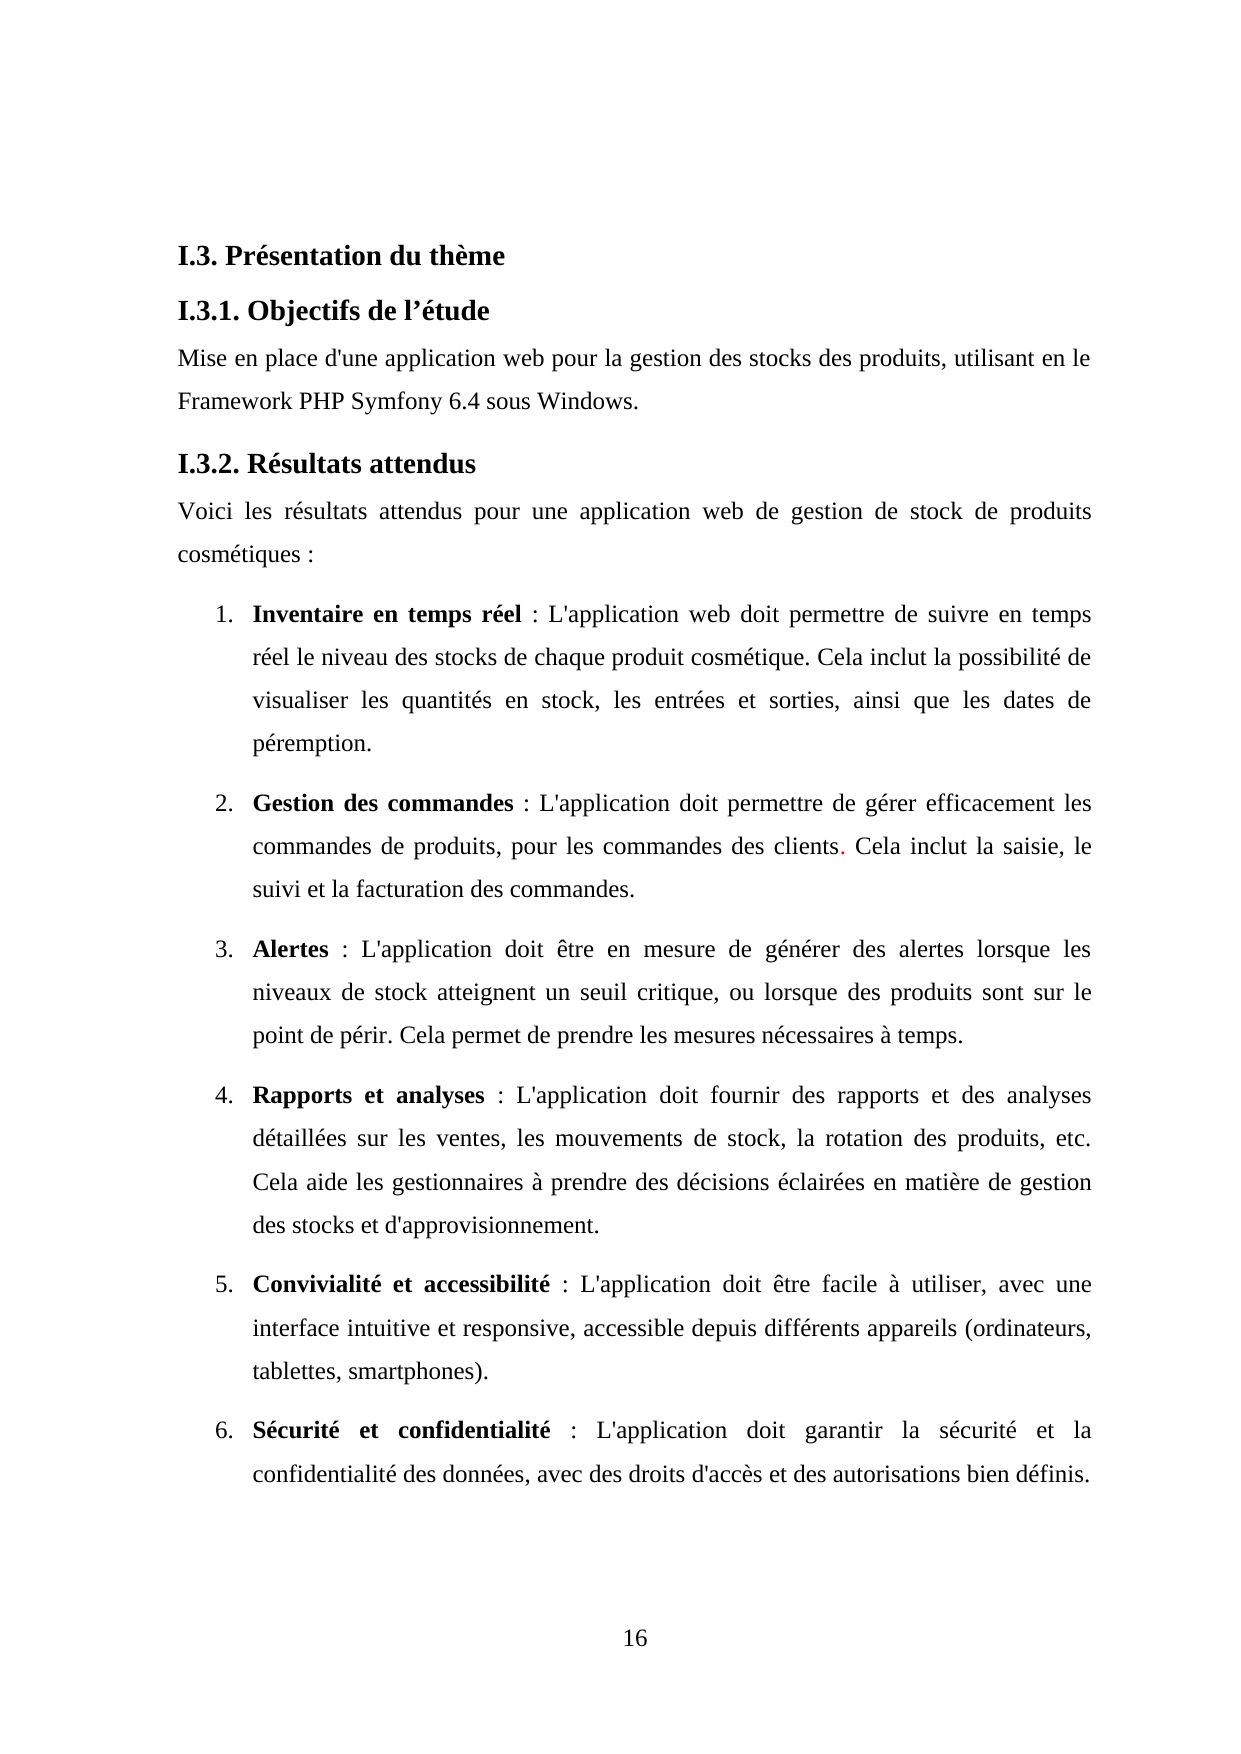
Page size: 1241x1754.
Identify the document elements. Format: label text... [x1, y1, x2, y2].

text Mise en place d'une application web pour la gestion des stocks des produits, utilisant en le Framework PHP Symfony 6.4 sous Windows. [177, 343, 1092, 415]
list Convivialité et accessibilité : L'application doit être facile à utiliser, avec une interface intuitive et responsive, accessible depuis différents appareils (ordinateurs, tablettes, smartphones). [215, 1269, 1092, 1384]
list Alertes : L'application doit être en mesure de générer des alertes lorsque les niveaux de stock atteignent un seuil critique, ou lorsque des produits sont sur le point de périr. Cela permet de prendre les mesures nécessaires à temps. [215, 934, 1092, 1049]
subtitle I.3.1. Objectifs de l’étude [177, 293, 1092, 326]
text Voici les résultats attendus pour une application web de gestion de stock de produits cosmétiques : [177, 496, 1092, 568]
list Inventaire en temps réel : L'application web doit permettre de suivre en temps réel le niveau des stocks de chaque produit cosmétique. Cela inclut la possibilité de visualiser les quantités en stock, les entrées et sorties, ainsi que les dates de péremption. [215, 599, 1092, 757]
list Sécurité et confidentialité : L'application doit garantir la sécurité et la confidentialité des données, avec des droits d'accès et des autorisations bien définis. [215, 1416, 1092, 1487]
list Gestion des commandes : L'application doit permettre de gérer efficacement les commandes de produits, pour les commandes des clients. Cela inclut la saisie, le suivi et la facturation des commandes. [215, 788, 1092, 903]
list Rapports et analyses : L'application doit fournir des rapports et des analyses détaillées sur les ventes, les mouvements de stock, la rotation des produits, etc. Cela aide les gestionnaires à prendre des décisions éclairées en matière de gestion des stocks et d'approvisionnement. [215, 1080, 1092, 1238]
subtitle I.3. Présentation du thème [177, 238, 1092, 272]
subtitle I.3.2. Résultats attendus [177, 446, 1092, 479]
